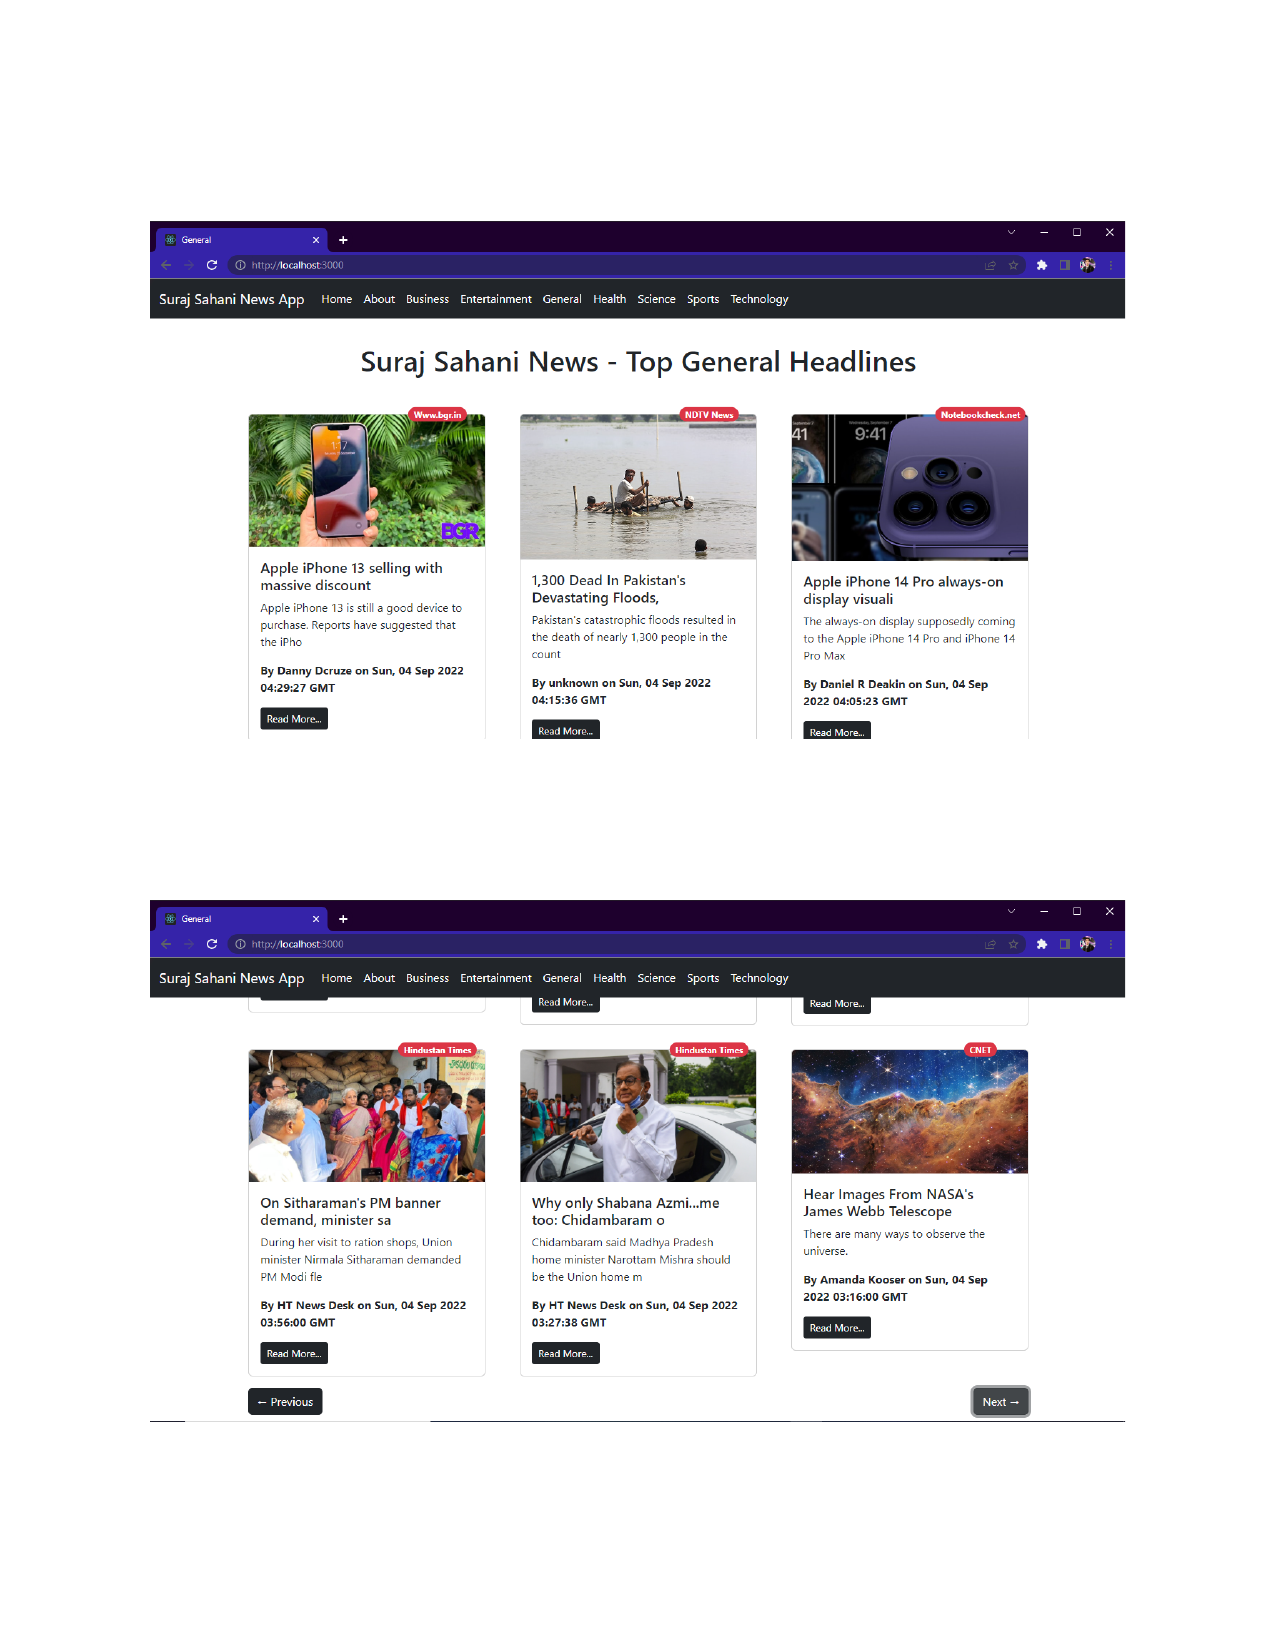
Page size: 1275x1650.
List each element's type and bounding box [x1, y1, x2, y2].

picture [150, 221, 1125, 739]
picture [150, 900, 1125, 1422]
